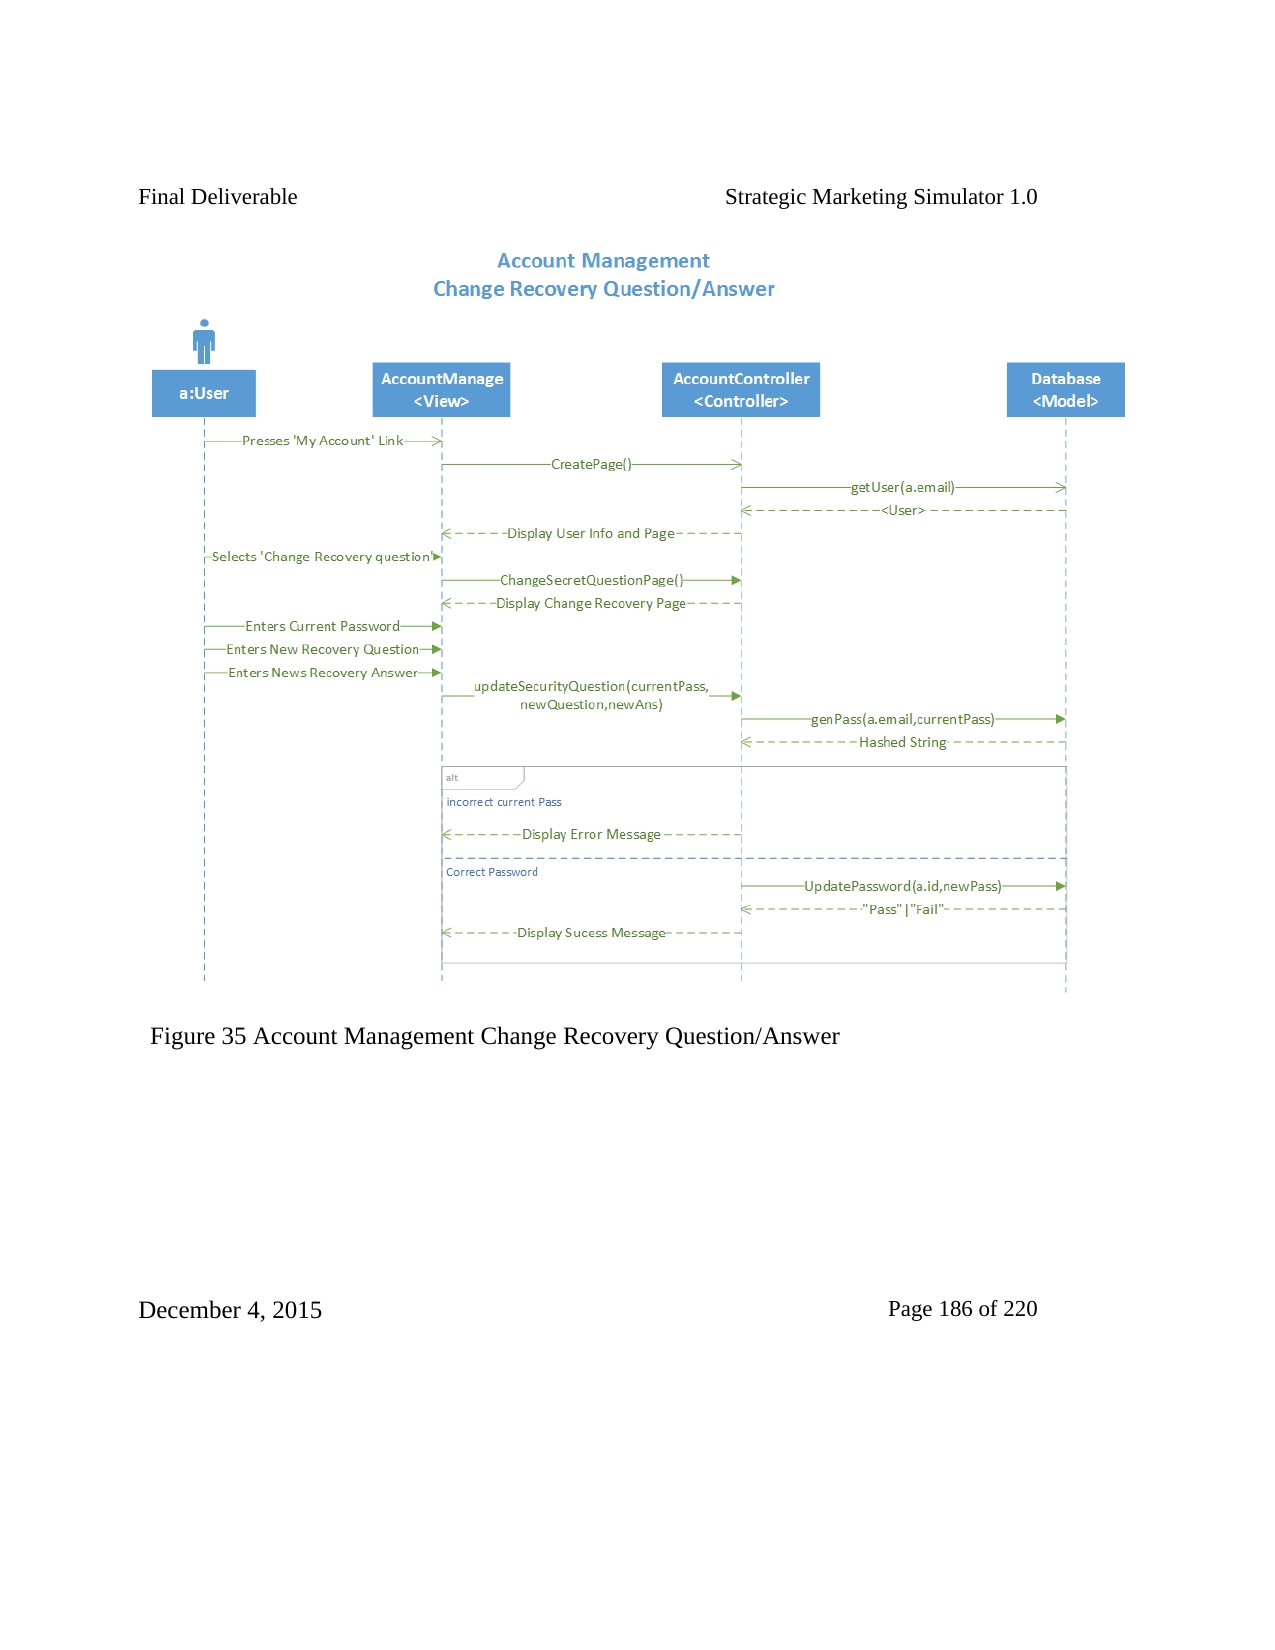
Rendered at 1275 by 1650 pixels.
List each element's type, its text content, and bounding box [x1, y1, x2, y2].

picture [150, 238, 1125, 993]
text Figure 35 Account Management Change Recovery Question/Answer [150, 1021, 1125, 1050]
